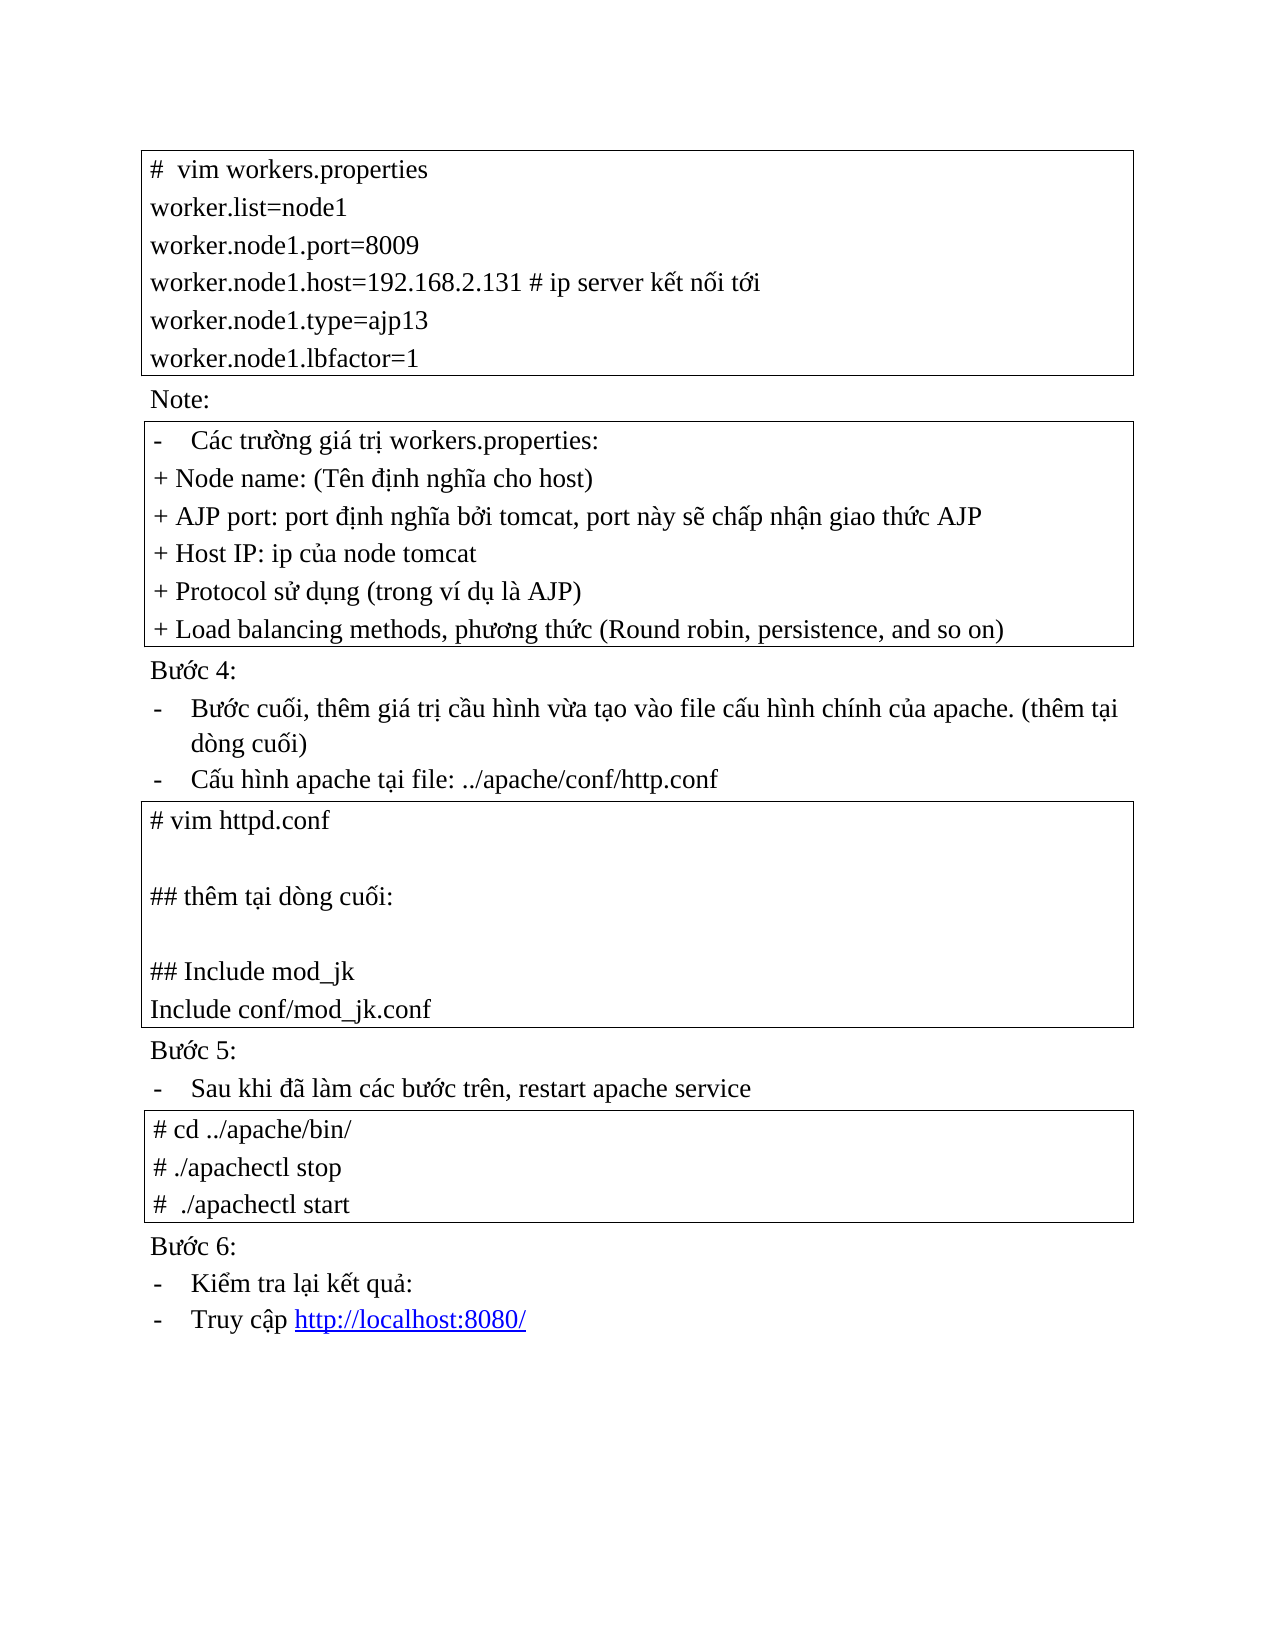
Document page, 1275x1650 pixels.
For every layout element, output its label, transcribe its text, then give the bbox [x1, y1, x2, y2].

text worker.node1.port=8009 [142, 226, 1133, 260]
text + AJP port: port định nghĩa bởi tomcat, port này sẽ chấp nhận giao thức AJP [145, 497, 1133, 531]
text + Load balancing methods, phương thức (Round robin, persistence, and so on) [145, 610, 1133, 646]
text # cd ../apache/bin/ [145, 1111, 1133, 1144]
text Note: [150, 383, 1125, 414]
text + Protocol sử dụng (trong ví dụ là AJP) [145, 572, 1133, 606]
text Bước 5: [150, 1034, 1125, 1065]
text # ./apachectl start [145, 1186, 1133, 1222]
list Kiểm tra lại kết quả: [153, 1267, 1125, 1298]
text # vim httpd.conf [142, 802, 1133, 835]
text worker.node1.host=192.168.2.131 # ip server kết nối tới [142, 263, 1133, 298]
list Các trường giá trị workers.properties: [145, 422, 1133, 455]
text Include conf/mod_jk.conf [142, 990, 1133, 1027]
list Sau khi đã làm các bước trên, restart apache service [153, 1072, 1125, 1103]
text + Host IP: ip của node tomcat [145, 534, 1133, 569]
list Bước cuối, thêm giá trị cầu hình vừa tạo vào file cấu hình chính của apache. (thêm tại dòng cuối) [153, 692, 1125, 759]
text worker.node1.lbfactor=1 [142, 339, 1133, 375]
text ## Include mod_jk [142, 952, 1133, 987]
text ## thêm tại dòng cuối: [142, 877, 1133, 911]
list Truy cập http://localhost:8080/ [153, 1303, 1125, 1334]
text Bước 6: [150, 1229, 1125, 1261]
text worker.node1.type=ajp13 [142, 301, 1133, 336]
text # ./apachectl stop [145, 1148, 1133, 1182]
list Cấu hình apache tại file: ../apache/conf/http.conf [153, 763, 1125, 794]
text + Node name: (Tên định nghĩa cho host) [145, 459, 1133, 493]
text Bước 4: [150, 654, 1125, 685]
text # vim workers.properties [142, 151, 1133, 184]
text worker.list=node1 [142, 188, 1133, 222]
